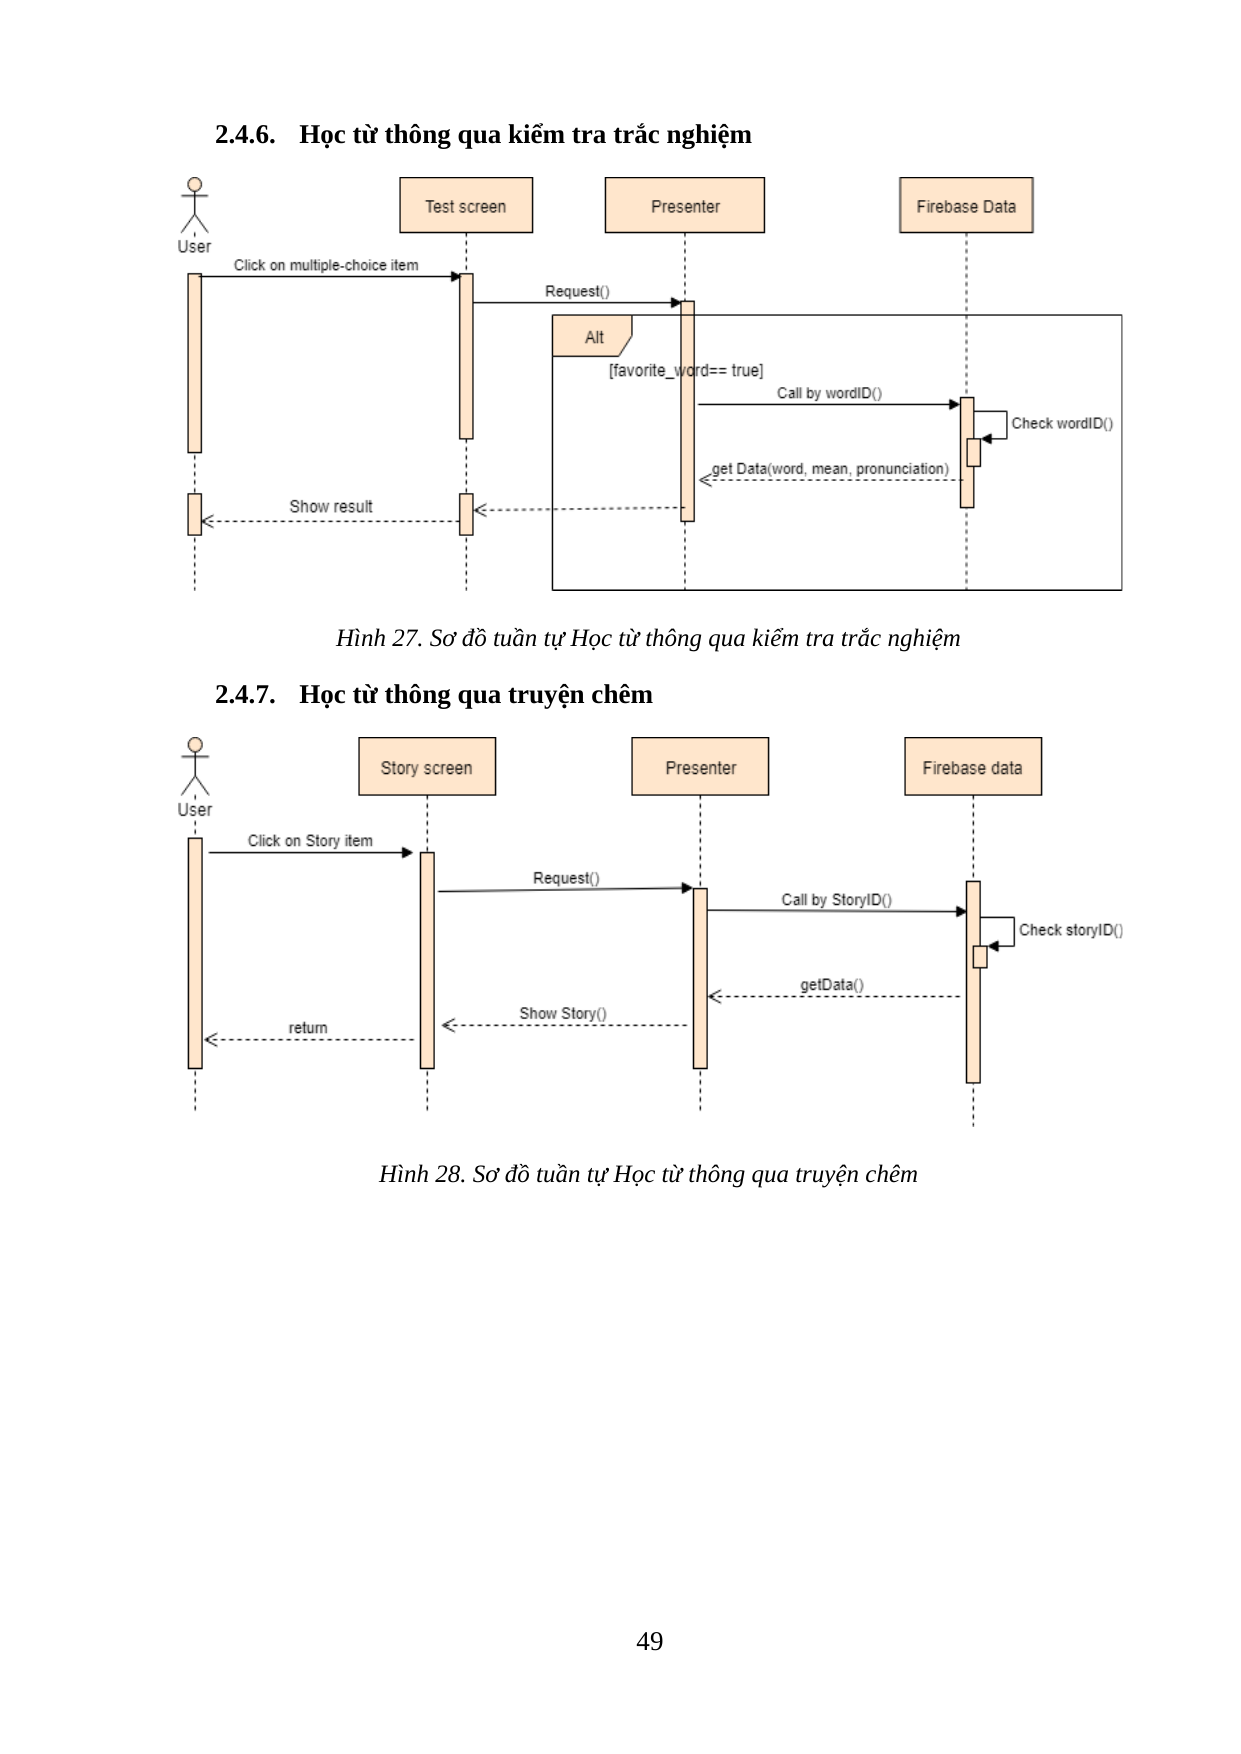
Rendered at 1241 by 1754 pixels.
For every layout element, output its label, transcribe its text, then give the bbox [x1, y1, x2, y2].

subtitle Học từ thông qua kiểm tra trắc nghiệm [215, 118, 1122, 149]
subtitle Học từ thông qua truyện chêm [215, 678, 1122, 710]
picture [177, 177, 1123, 591]
picture [177, 737, 1123, 1127]
